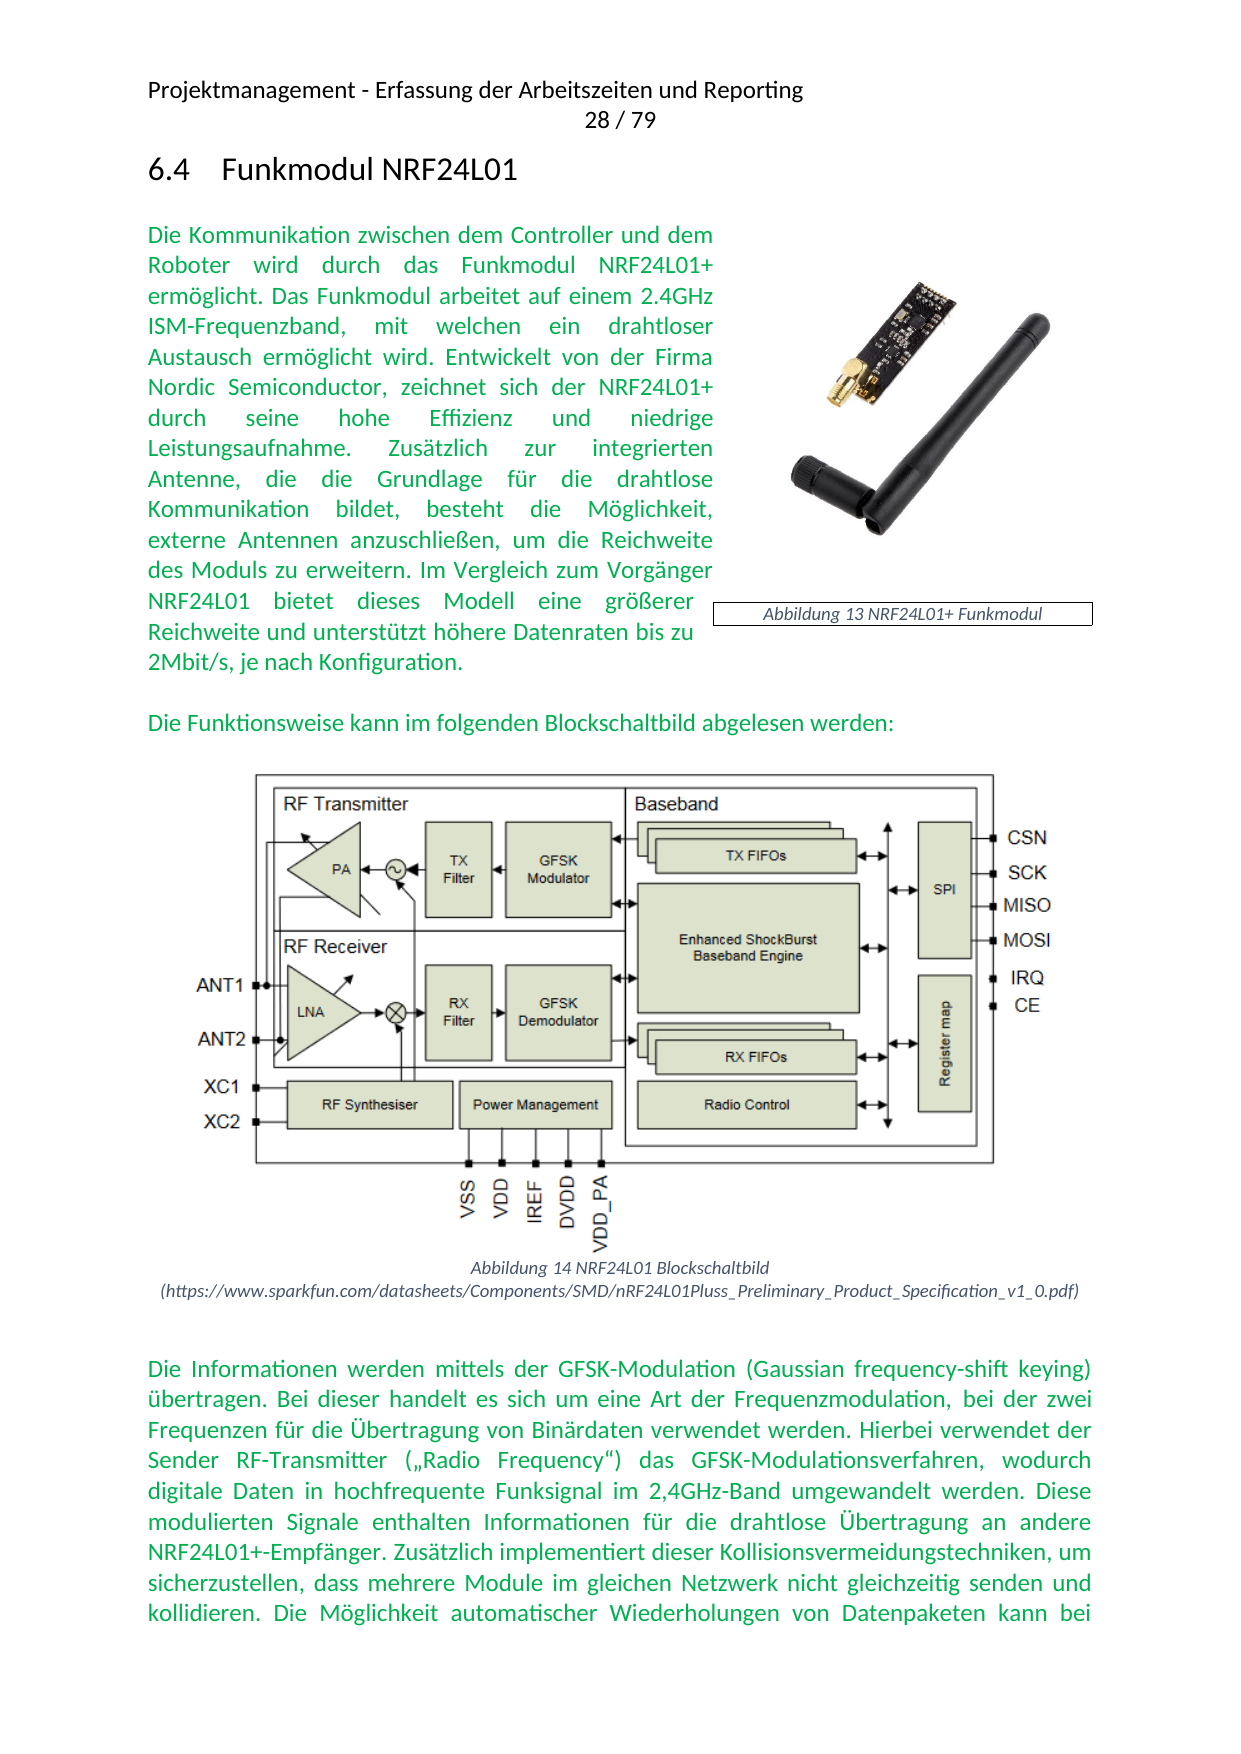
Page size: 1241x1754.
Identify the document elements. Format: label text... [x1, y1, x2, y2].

subtitle Funkmodul NRF24L01 [148, 148, 1093, 188]
picture [732, 227, 1094, 588]
text Abbildung 14 NRF24L01 Blockschaltbild (https://www.sparkfun.com/datasheets/Components/SMD/nRF24L01Pluss_Preliminary_Product_Specification_v1_0.pdf) [148, 1256, 1093, 1302]
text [148, 1353, 1093, 1628]
picture [187, 768, 1053, 1256]
text Die Funktionsweise kann im folgenden Blockschaltbild abgelesen werden: [148, 707, 1093, 738]
